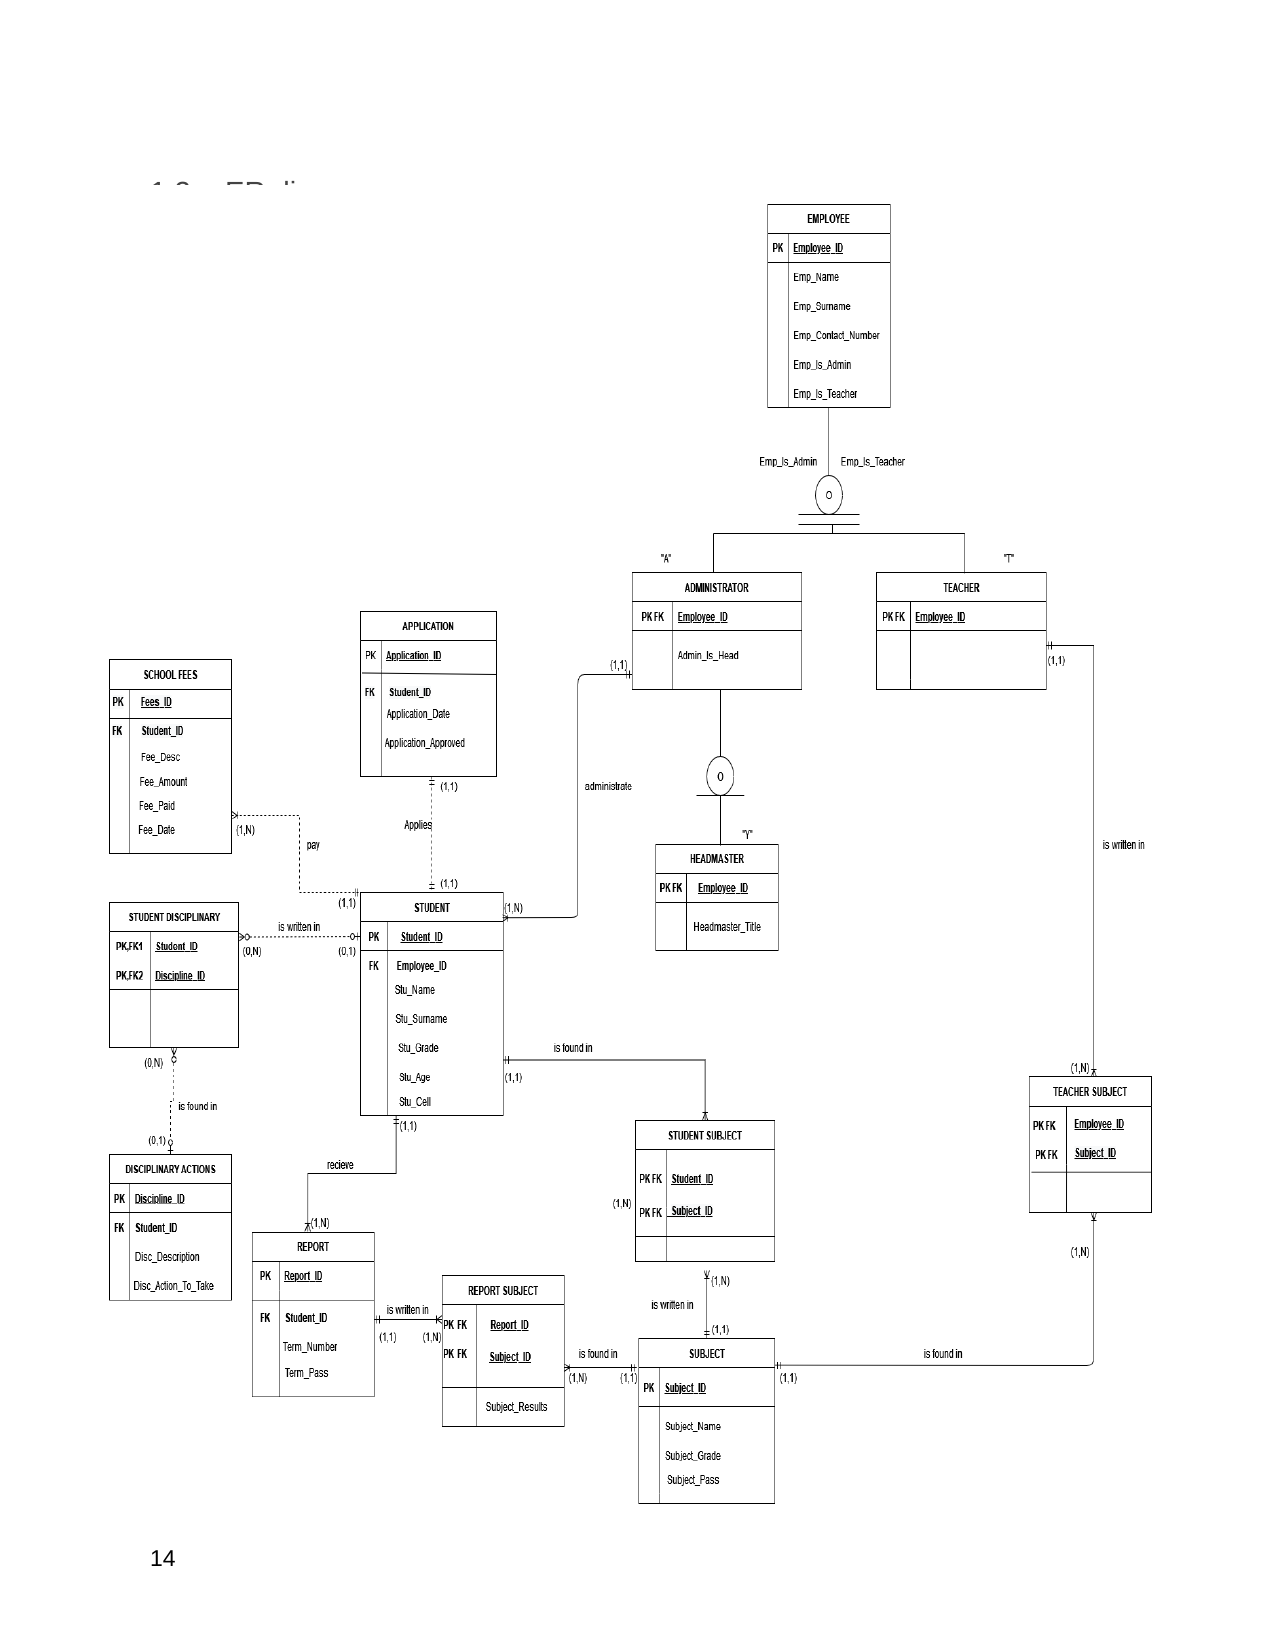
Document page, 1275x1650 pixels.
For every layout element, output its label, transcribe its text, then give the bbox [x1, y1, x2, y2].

picture [87, 185, 1166, 1518]
